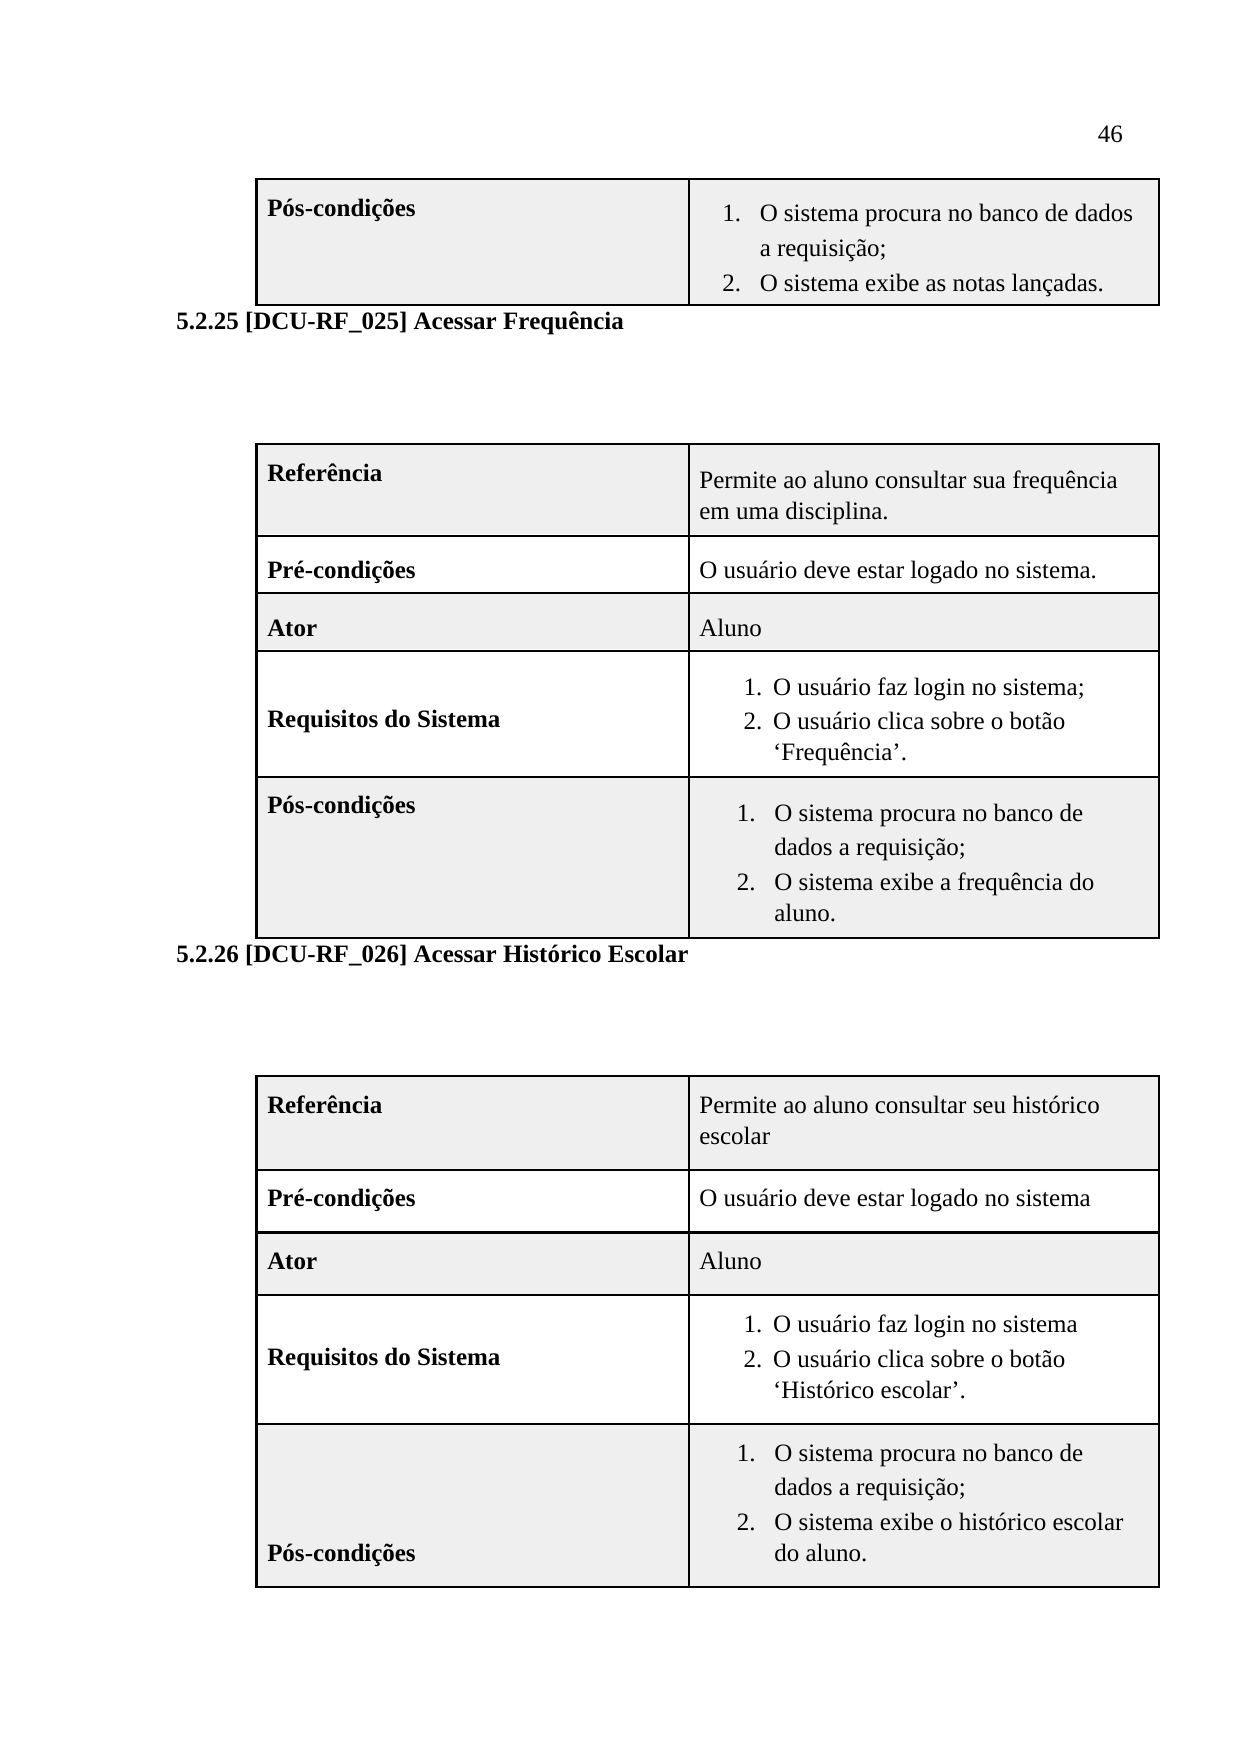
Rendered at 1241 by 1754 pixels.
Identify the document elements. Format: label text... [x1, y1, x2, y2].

table_cell Requisitos do Sistema [258, 652, 688, 776]
table_cell Pré-condições [258, 537, 688, 592]
table_cell Aluno [690, 594, 1158, 649]
table_header Referência [258, 1077, 688, 1169]
table_header Permite ao aluno consultar sua frequência em uma disciplina. [690, 445, 1158, 534]
table_cell Aluno [690, 1234, 1158, 1294]
table_cell O sistema procura no banco de dados a requisição; O sistema exibe a frequência do aluno. [690, 778, 1158, 937]
table_cell O sistema procura no banco de dados a requisição; O sistema exibe as notas lançadas. [690, 180, 1158, 304]
table_cell Pré-condições [258, 1171, 688, 1231]
table_cell O usuário faz login no sistema O usuário clica sobre o botão ‘Histórico escolar’. [690, 1296, 1158, 1423]
table_cell Pós-condições [258, 778, 688, 937]
table_cell Pós-condições [258, 180, 688, 304]
table_header Referência [258, 445, 688, 534]
subtitle 5.2.25 [DCU-RF_025] Acessar Frequência [176, 306, 1122, 335]
table_cell Ator [258, 1234, 688, 1294]
table_header Permite ao aluno consultar seu histórico escolar [690, 1077, 1158, 1169]
table_cell Pós-condições [258, 1425, 688, 1586]
table_cell O usuário faz login no sistema; O usuário clica sobre o botão ‘Frequência’. [690, 652, 1158, 776]
table_cell O usuário deve estar logado no sistema [690, 1171, 1158, 1231]
table_cell Ator [258, 594, 688, 649]
table_cell O sistema procura no banco de dados a requisição; O sistema exibe o histórico escolar do aluno. [690, 1425, 1158, 1586]
subtitle 5.2.26 [DCU-RF_026] Acessar Histórico Escolar [176, 939, 1122, 967]
table_cell O usuário deve estar logado no sistema. [690, 537, 1158, 592]
table_cell Requisitos do Sistema [258, 1296, 688, 1423]
